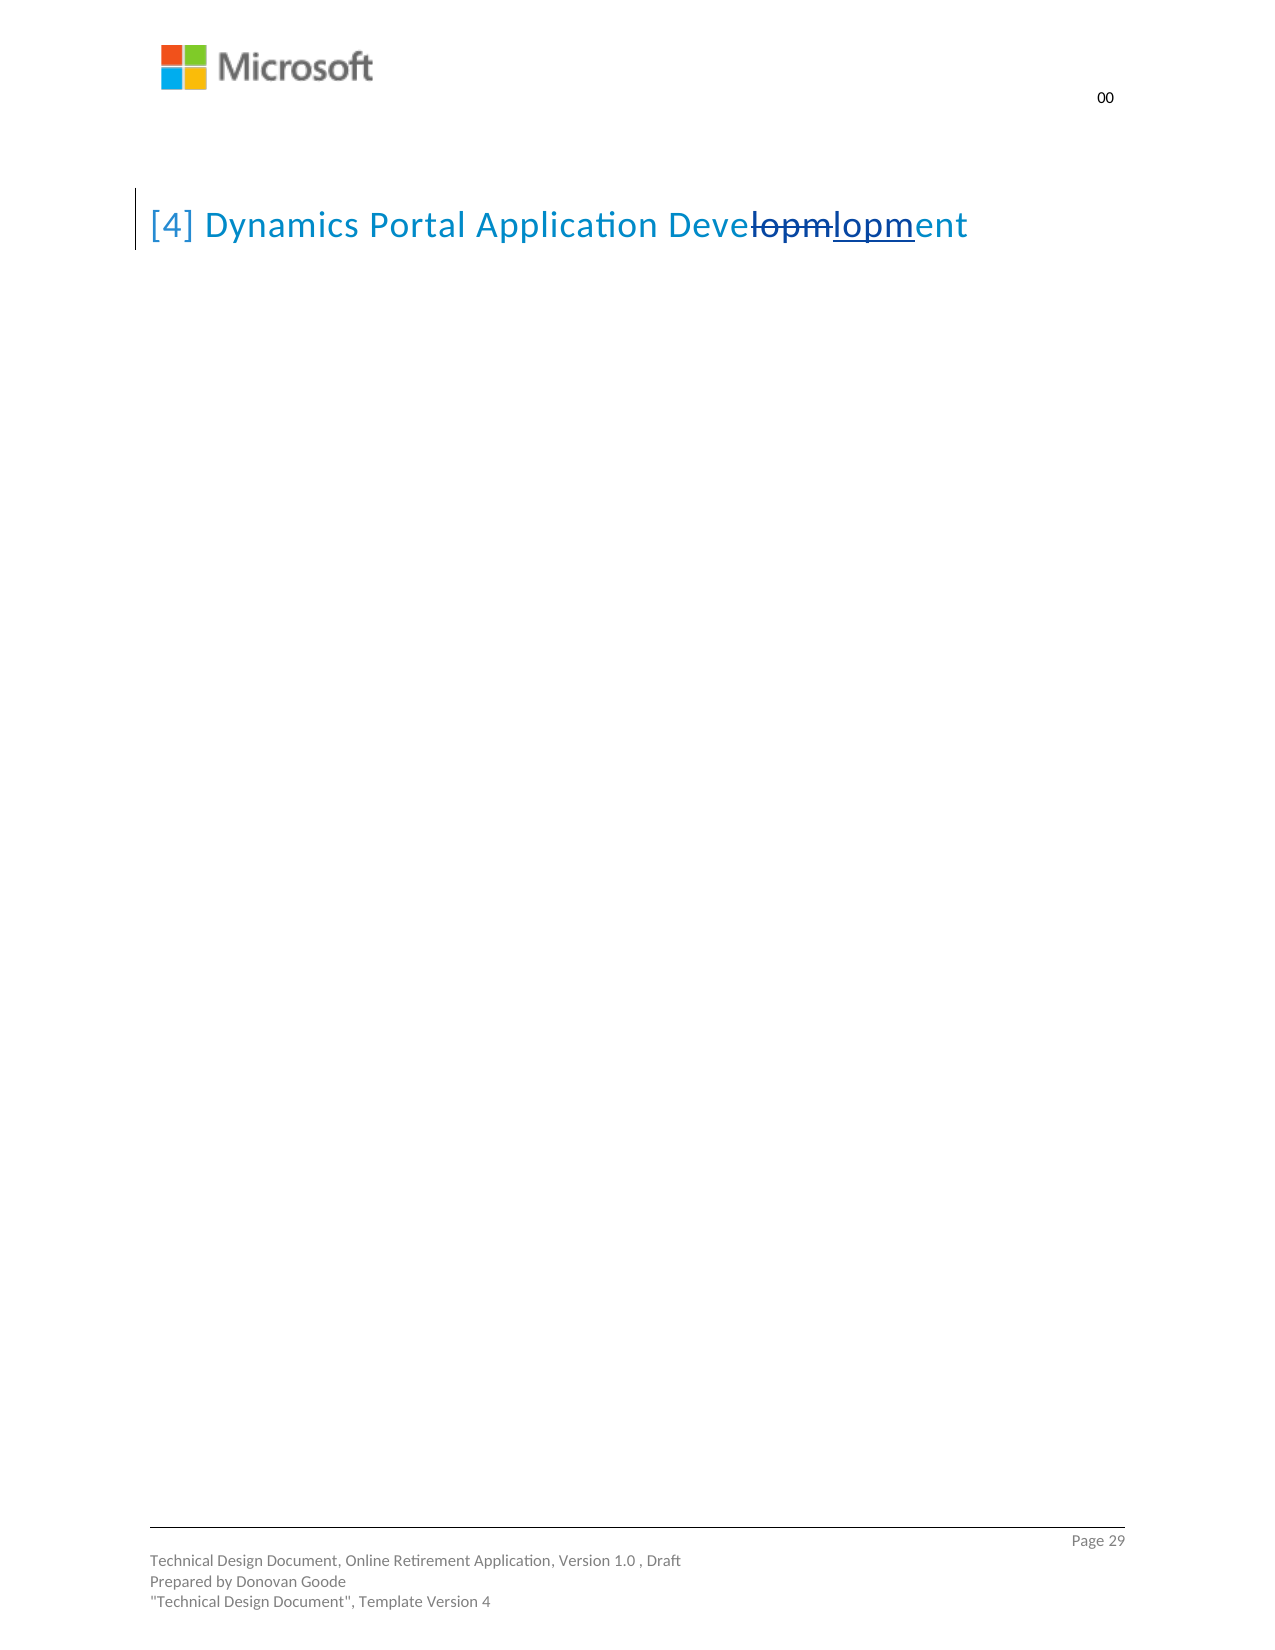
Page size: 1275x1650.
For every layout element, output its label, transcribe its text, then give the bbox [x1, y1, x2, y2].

subtitle Dynamics Portal Application Deveent [150, 187, 1125, 250]
picture [161, 45, 374, 91]
